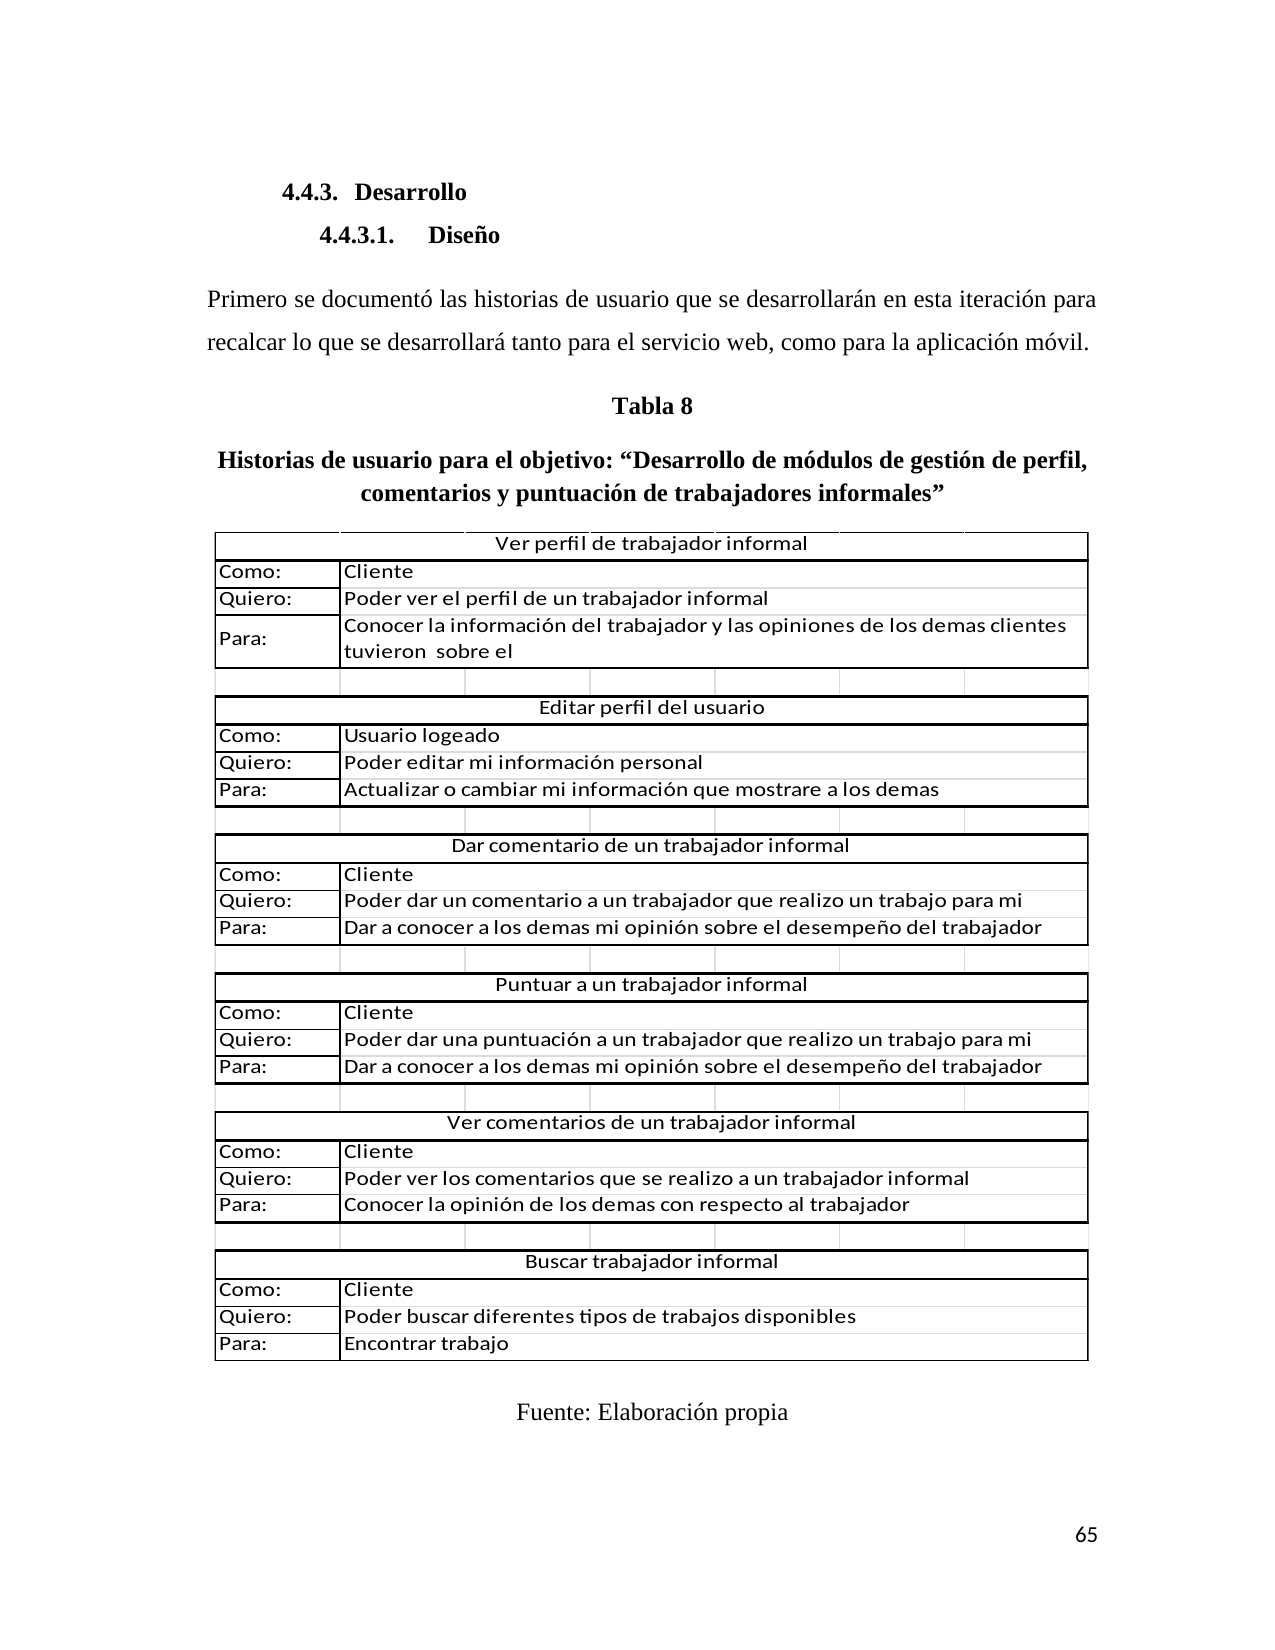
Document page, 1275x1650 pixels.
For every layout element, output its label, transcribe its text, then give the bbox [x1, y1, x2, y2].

list Diseño [319, 220, 1098, 249]
list Desarrollo [282, 177, 1098, 206]
text Historias de usuario para el objetivo: “Desarrollo de módulos de gestión de perfil, comentarios y puntuación de trabajadores informales” [207, 445, 1098, 507]
text Tabla 8 [207, 391, 1098, 420]
text Primero se documentó las historias de usuario que se desarrollarán en esta iteración para recalcar lo que se desarrollará tanto para el servicio web, como para la aplicación móvil. [207, 284, 1098, 356]
text Fuente: Elaboración propia [207, 1397, 1098, 1426]
